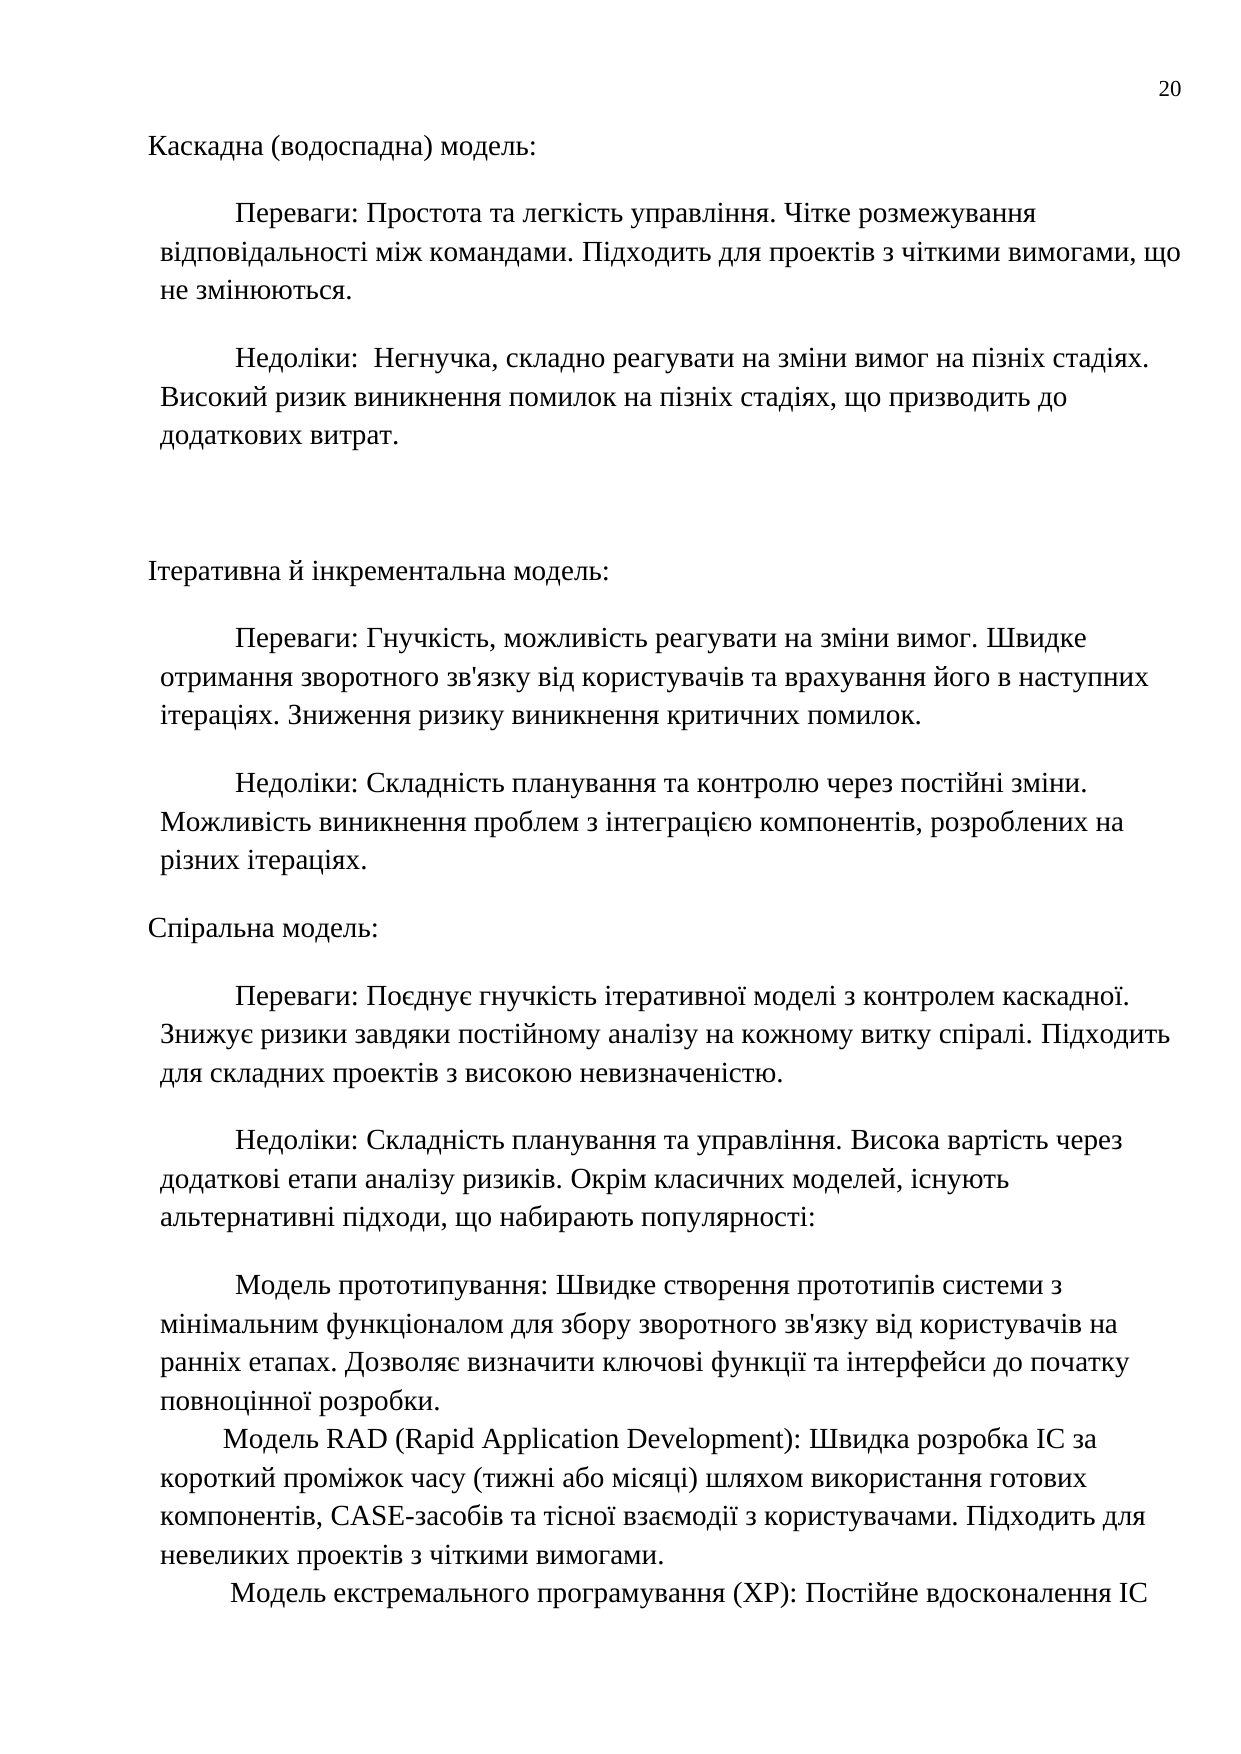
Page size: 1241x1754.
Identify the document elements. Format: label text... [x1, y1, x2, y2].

text Переваги: Поєднує гнучкість ітеративної моделі з контролем каскадної. Знижує ризики завдяки постійному аналізу на кожному витку спіралі. Підходить для складних проектів з високою невизначеністю. [160, 978, 1181, 1088]
text Каскадна (водоспадна) модель: [148, 128, 1181, 161]
text Спіральна модель: [148, 910, 1181, 943]
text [160, 1267, 1181, 1609]
text Недоліки: Складність планування та управління. Висока вартість через додаткові етапи аналізу ризиків. Окрім класичних моделей, існують альтернативні підходи, що набирають популярності: [160, 1122, 1181, 1233]
text Недоліки: Складність планування та контролю через постійні зміни. Можливість виникнення проблем з інтеграцією компонентів, розроблених на різних ітераціях. [160, 765, 1181, 876]
text Недоліки: Негнучка, складно реагувати на зміни вимог на пізніх стадіях. Високий ризик виникнення помилок на пізніх стадіях, що призводить до додаткових витрат. [160, 340, 1181, 451]
text Ітеративна й інкрементальна модель: [148, 553, 1181, 586]
text Переваги: Простота та легкість управління. Чітке розмежування відповідальності між командами. Підходить для проектів з чіткими вимогами, що не змінюються. [160, 195, 1181, 306]
text Переваги: Гнучкість, можливість реагувати на зміни вимог. Швидке отримання зворотного зв'язку від користувачів та врахування його в наступних ітераціях. Зниження ризику виникнення критичних помилок. [160, 620, 1181, 731]
